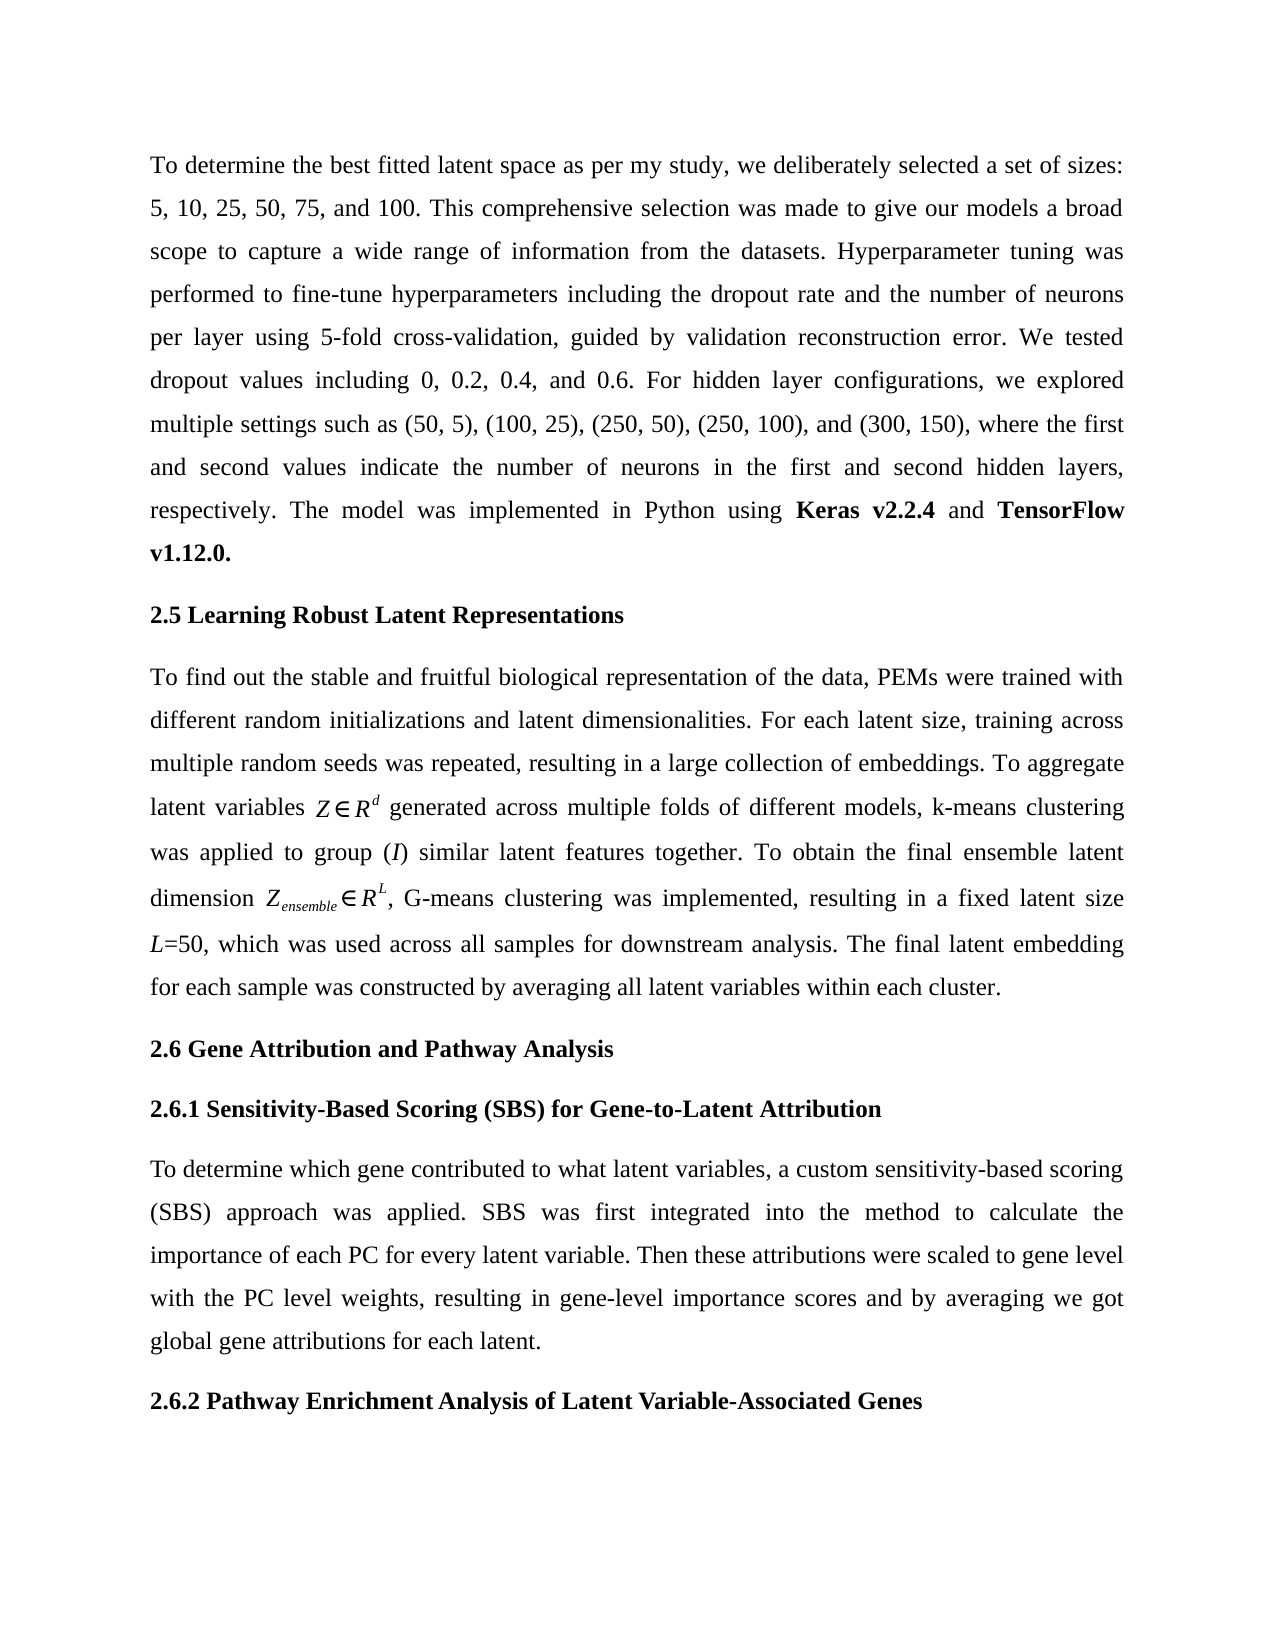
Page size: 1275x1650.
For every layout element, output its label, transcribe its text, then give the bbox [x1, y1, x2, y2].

text To determine which gene contributed to what latent variables, a custom sensitivity-based scoring (SBS) approach was applied. SBS was first integrated into the method to calculate the importance of each PC for every latent variable. Then these attributions were scaled to gene level with the PC level weights, resulting in gene-level importance scores and by averaging we got global gene attributions for each latent. [150, 1154, 1125, 1355]
text 2.6.1 Sensitivity-Based Scoring (SBS) for Gene-to-Latent Attribution [150, 1094, 1125, 1123]
text To find out the stable and fruitful biological representation of the data, PEMs were trained with different random initializations and latent dimensionalities. For each latent size, training across multiple random seeds was repeated, resulting in a large collection of embeddings. To aggregate latent variables generated across multiple folds of different models, k-means clustering was applied to group (I) similar latent features together. To obtain the final ensemble latent dimension , G-means clustering was implemented, resulting in a fixed latent size L=50, which was used across all samples for downstream analysis. The final latent embedding for each sample was constructed by averaging all latent variables within each cluster. [150, 662, 1125, 1001]
text 2.6.2 Pathway Enrichment Analysis of Latent Variable-Associated Genes [150, 1386, 1125, 1415]
text To determine the best fitted latent space as per my study, we deliberately selected a set of sizes: 5, 10, 25, 50, 75, and 100. This comprehensive selection was made to give our models a broad scope to capture a wide range of information from the datasets. Hyperparameter tuning was performed to fine-tune hyperparameters including the dropout rate and the number of neurons per layer using 5-fold cross-validation, guided by validation reconstruction error. We tested dropout values including 0, 0.2, 0.4, and 0.6. For hidden layer configurations, we explored multiple settings such as (50, 5), (100, 25), (250, 50), (250, 100), and (300, 150), where the first and second values indicate the number of neurons in the first and second hidden layers, respectively. The model was implemented in Python using Keras v2.2.4 and TensorFlow v1.12.0. [150, 150, 1125, 567]
text 2.5 Learning Robust Latent Representations [150, 600, 1125, 629]
text 2.6 Gene Attribution and Pathway Analysis [150, 1034, 1125, 1063]
